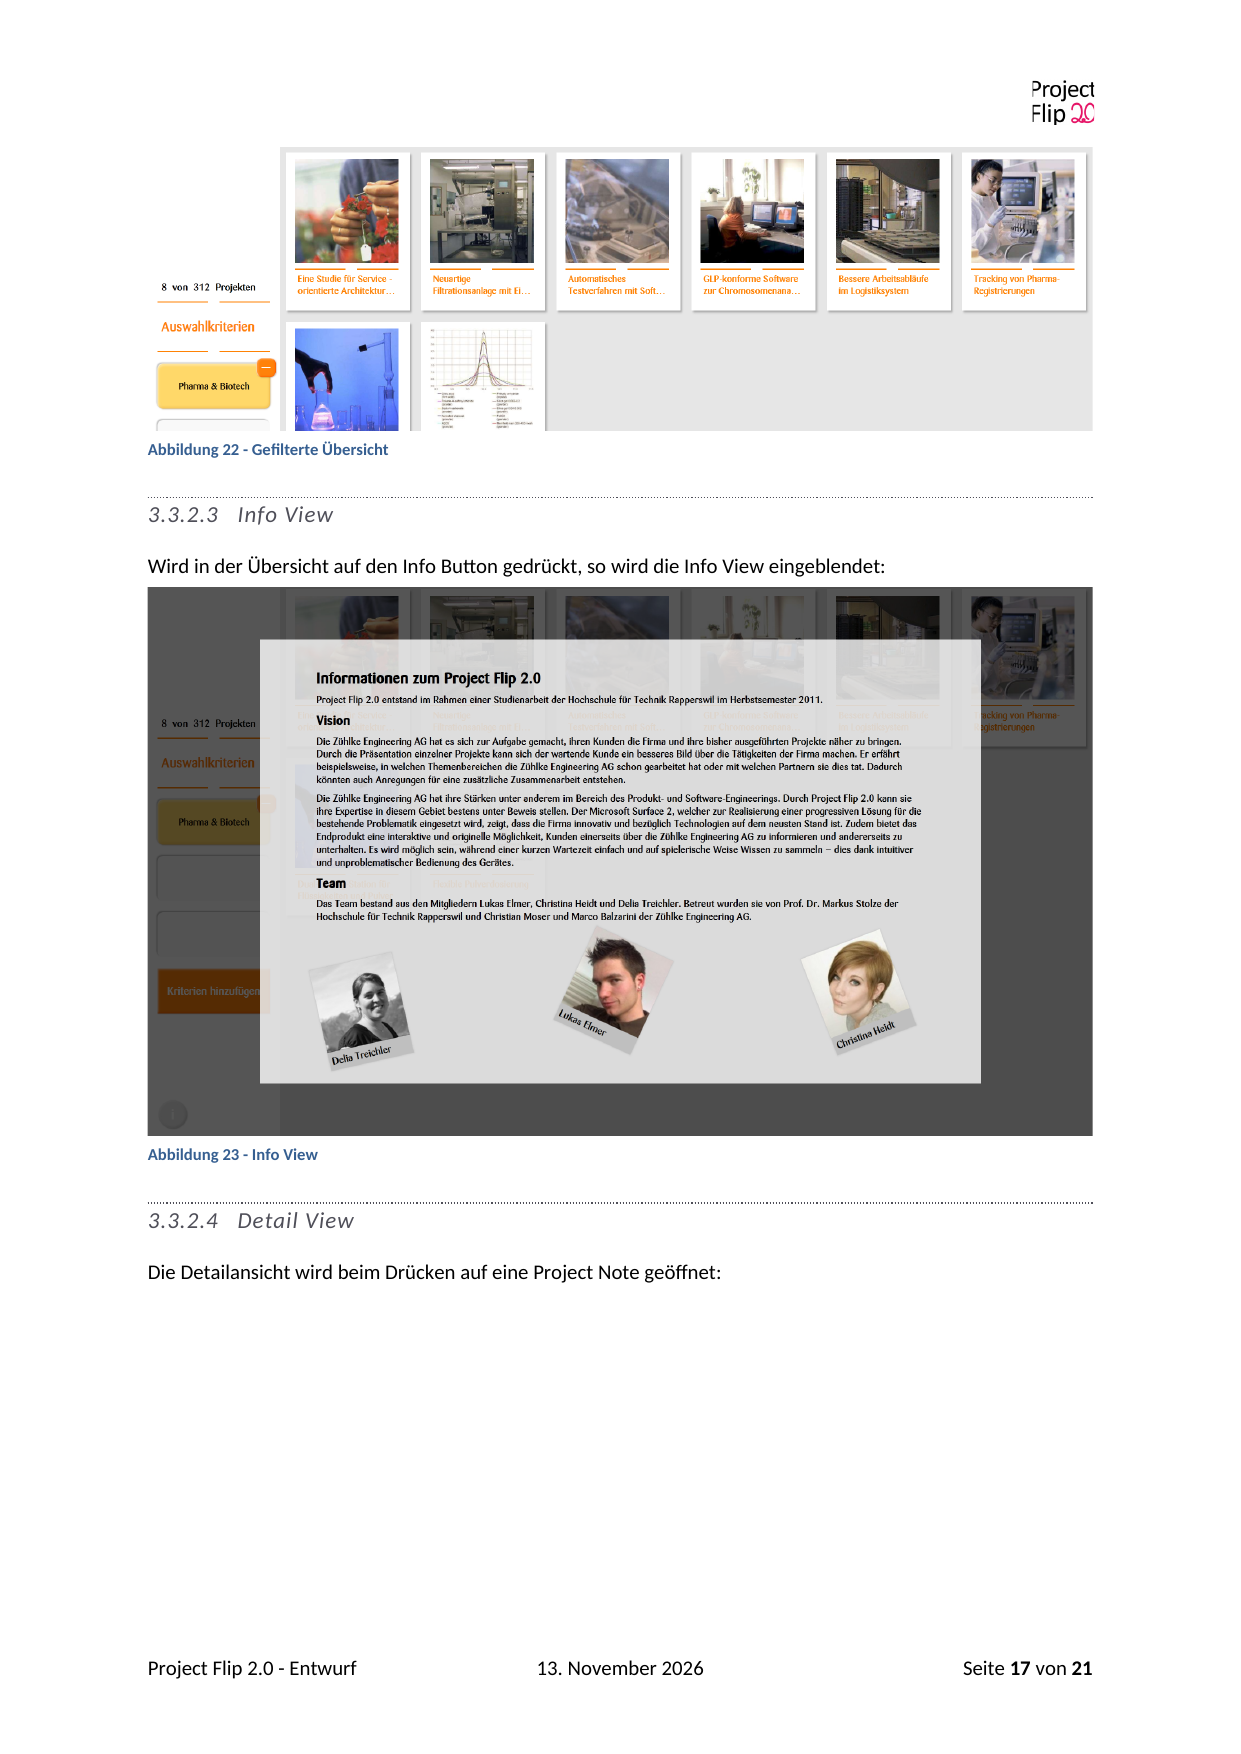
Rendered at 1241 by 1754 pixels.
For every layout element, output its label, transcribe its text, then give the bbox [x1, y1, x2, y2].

subtitle Info View [148, 497, 1093, 528]
text Abbildung 22 - Gefilterte Übersicht [148, 439, 1093, 459]
text Wird in der Übersicht auf den Info Button gedrückt, so wird die Info View eingeblendet: [148, 553, 1093, 579]
text Die Detailansicht wird beim Drücken auf eine Project Note geöffnet: [148, 1259, 1093, 1284]
text Abbildung 23 - Info View [148, 1144, 1093, 1165]
subtitle Detail View [148, 1202, 1093, 1234]
picture [147, 587, 1093, 1136]
picture [1081, 79, 1097, 124]
picture [147, 147, 1093, 431]
